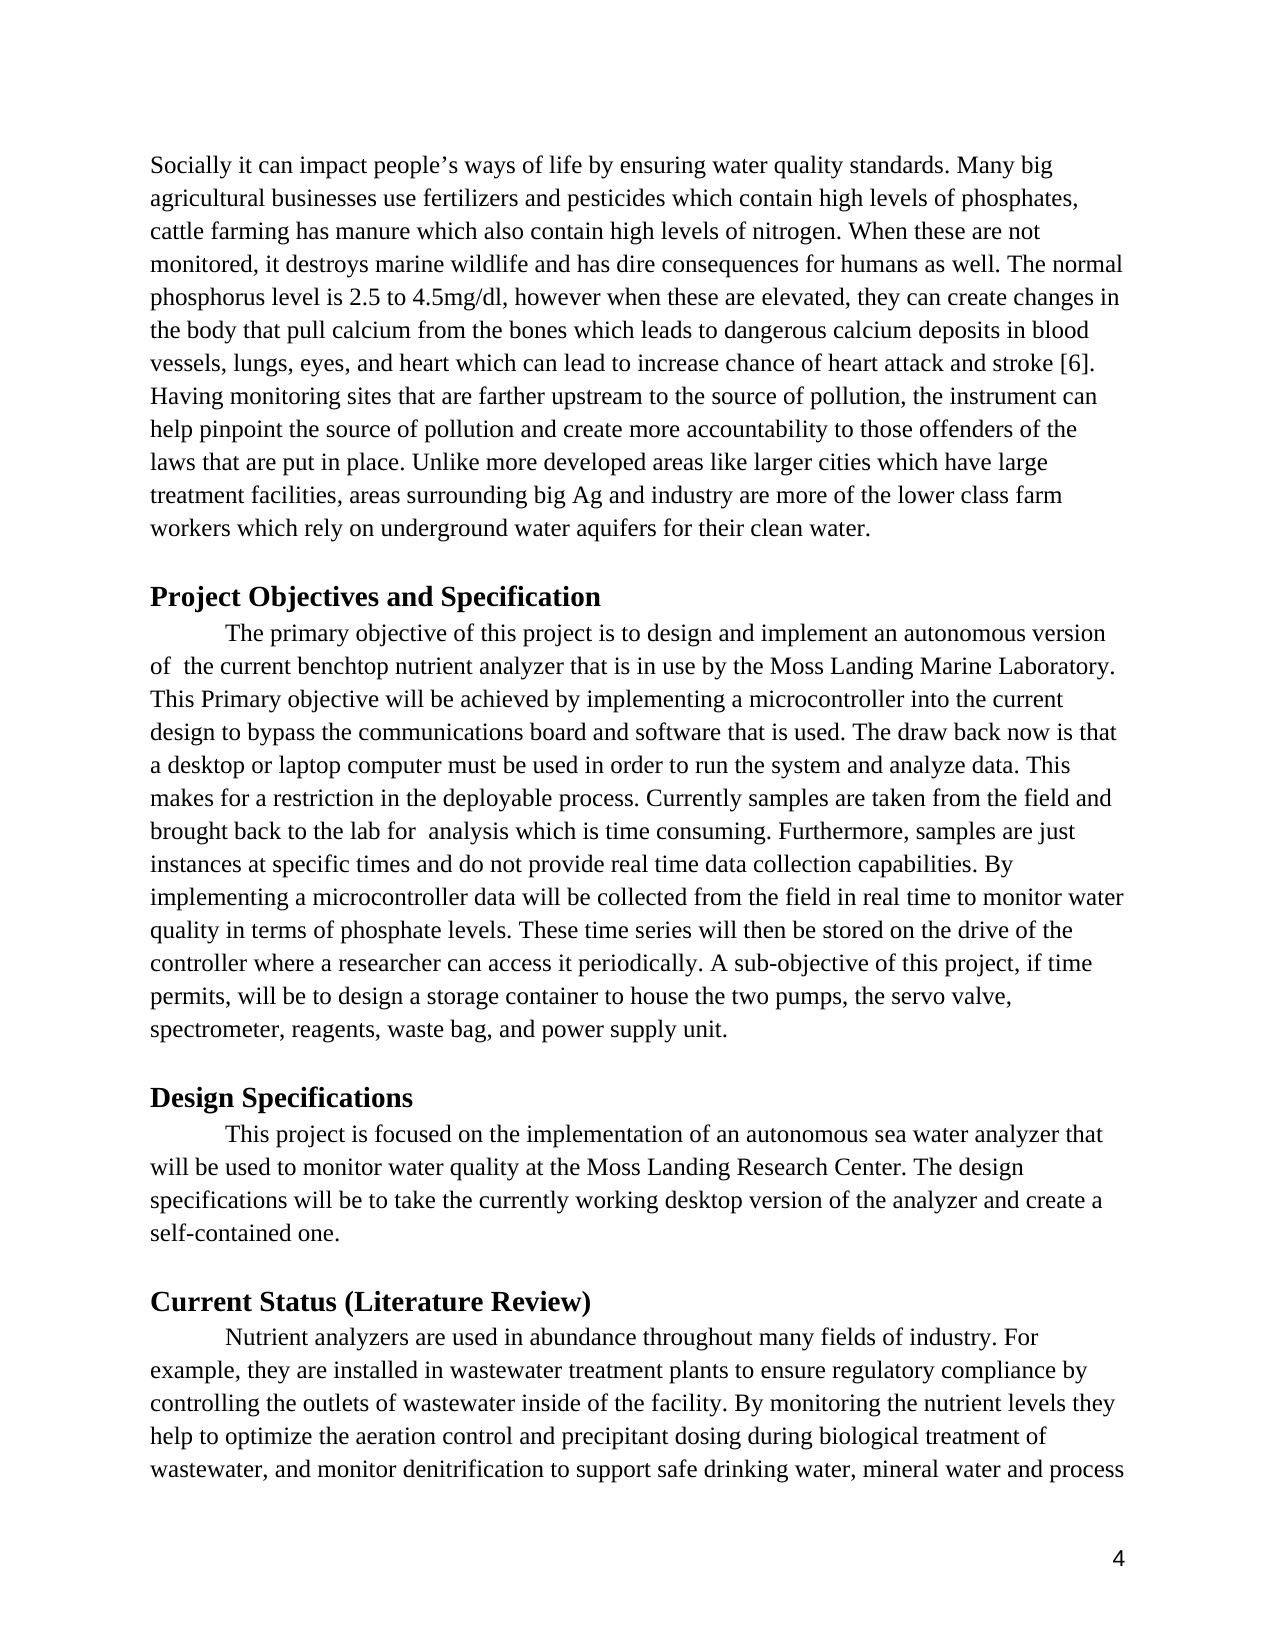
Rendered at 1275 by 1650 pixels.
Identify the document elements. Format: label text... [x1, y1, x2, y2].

text This project is focused on the implementation of an autonomous sea water analyzer that will be used to monitor water quality at the Moss Landing Research Center. The design specifications will be to take the currently working desktop version of the analyzer and create a self-contained one. [150, 1119, 1125, 1246]
subtitle Current Status (Literature Review) [150, 1284, 1125, 1317]
subtitle Project Objectives and Specification [150, 579, 1125, 613]
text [150, 150, 1125, 542]
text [150, 1322, 1125, 1483]
subtitle Design Specifications [150, 1080, 1125, 1114]
text The primary objective of this project is to design and implement an autonomous version of the current benchtop nutrient analyzer that is in use by the Moss Landing Marine Laboratory. This Primary objective will be achieved by implementing a microcontroller into the current design to bypass the communications board and software that is used. The draw back now is that a desktop or laptop computer must be used in order to run the system and analyze data. This makes for a restriction in the deployable process. Currently samples are taken from the field and brought back to the lab for analysis which is time consuming. Furthermore, samples are just instances at specific times and do not provide real time data collection capabilities. By implementing a microcontroller data will be collected from the field in real time to monitor water quality in terms of phosphate levels. These time series will then be stored on the drive of the controller where a researcher can access it periodically. A sub-objective of this project, if time permits, will be to design a storage container to house the two pumps, the servo valve, spectrometer, reagents, waste bag, and power supply unit. [150, 618, 1125, 1043]
